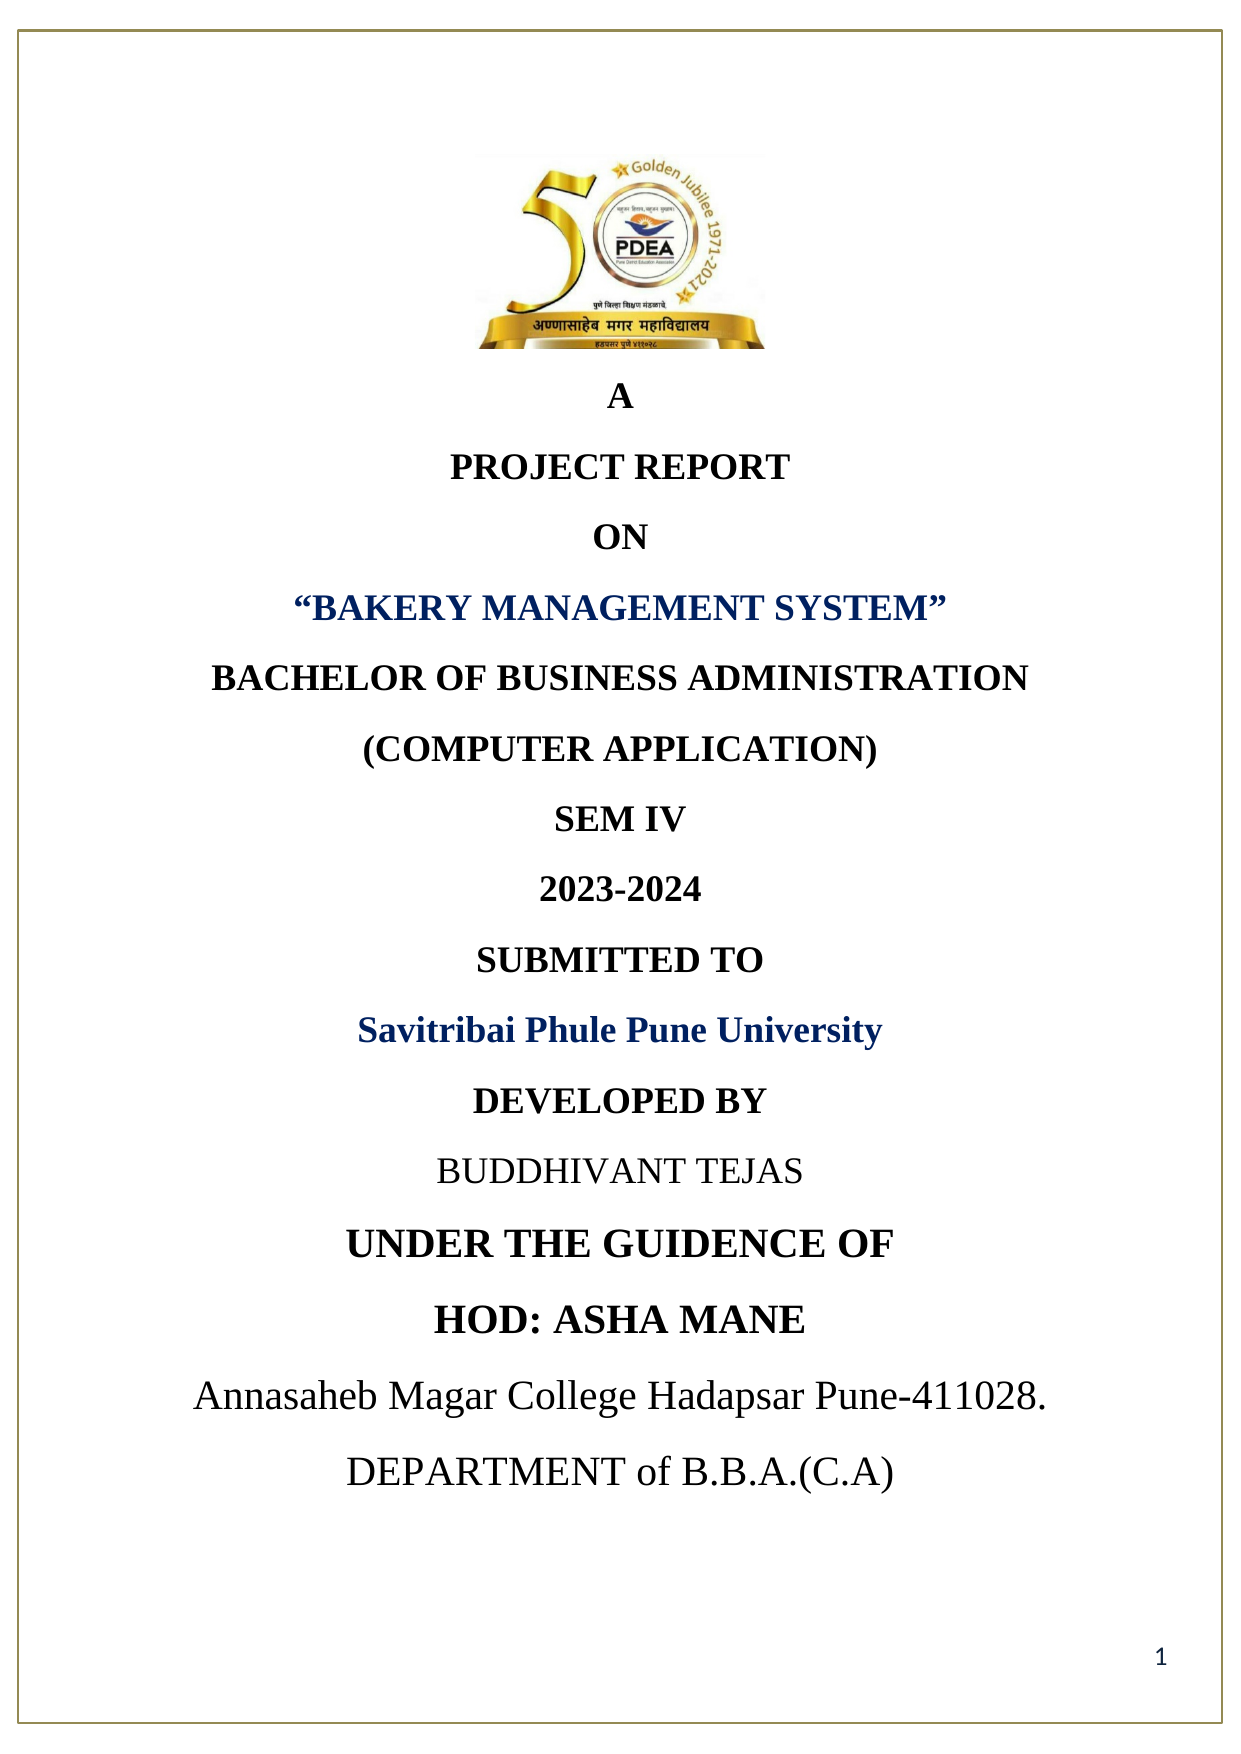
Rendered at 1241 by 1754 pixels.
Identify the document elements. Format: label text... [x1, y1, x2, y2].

text SEM IV [150, 796, 1090, 839]
text HOD: ASHA MANE [150, 1295, 1090, 1343]
text ON [150, 515, 1090, 558]
picture [474, 154, 766, 349]
text SUBMITTED TO [150, 937, 1090, 980]
text (COMPUTER APPLICATION) [150, 726, 1090, 769]
text Savitribai Phule Pune University [150, 1008, 1090, 1051]
text BACHELOR OF BUSINESS ADMINISTRATION [150, 656, 1090, 699]
text UNDER THE GUIDENCE OF [150, 1219, 1090, 1267]
text BUDDHIVANT TEJAS [150, 1148, 1090, 1192]
text A [150, 374, 1090, 417]
text 2023-2024 [150, 867, 1090, 910]
text PROJECT REPORT [150, 444, 1090, 487]
text DEPARTMENT of B.B.A.(C.A) [150, 1447, 1090, 1495]
text “BAKERY MANAGEMENT SYSTEM” [150, 585, 1090, 628]
text DEVELOPED BY [150, 1078, 1090, 1121]
text Annasaheb Magar College Hadapsar Pune-411028. [150, 1371, 1090, 1419]
